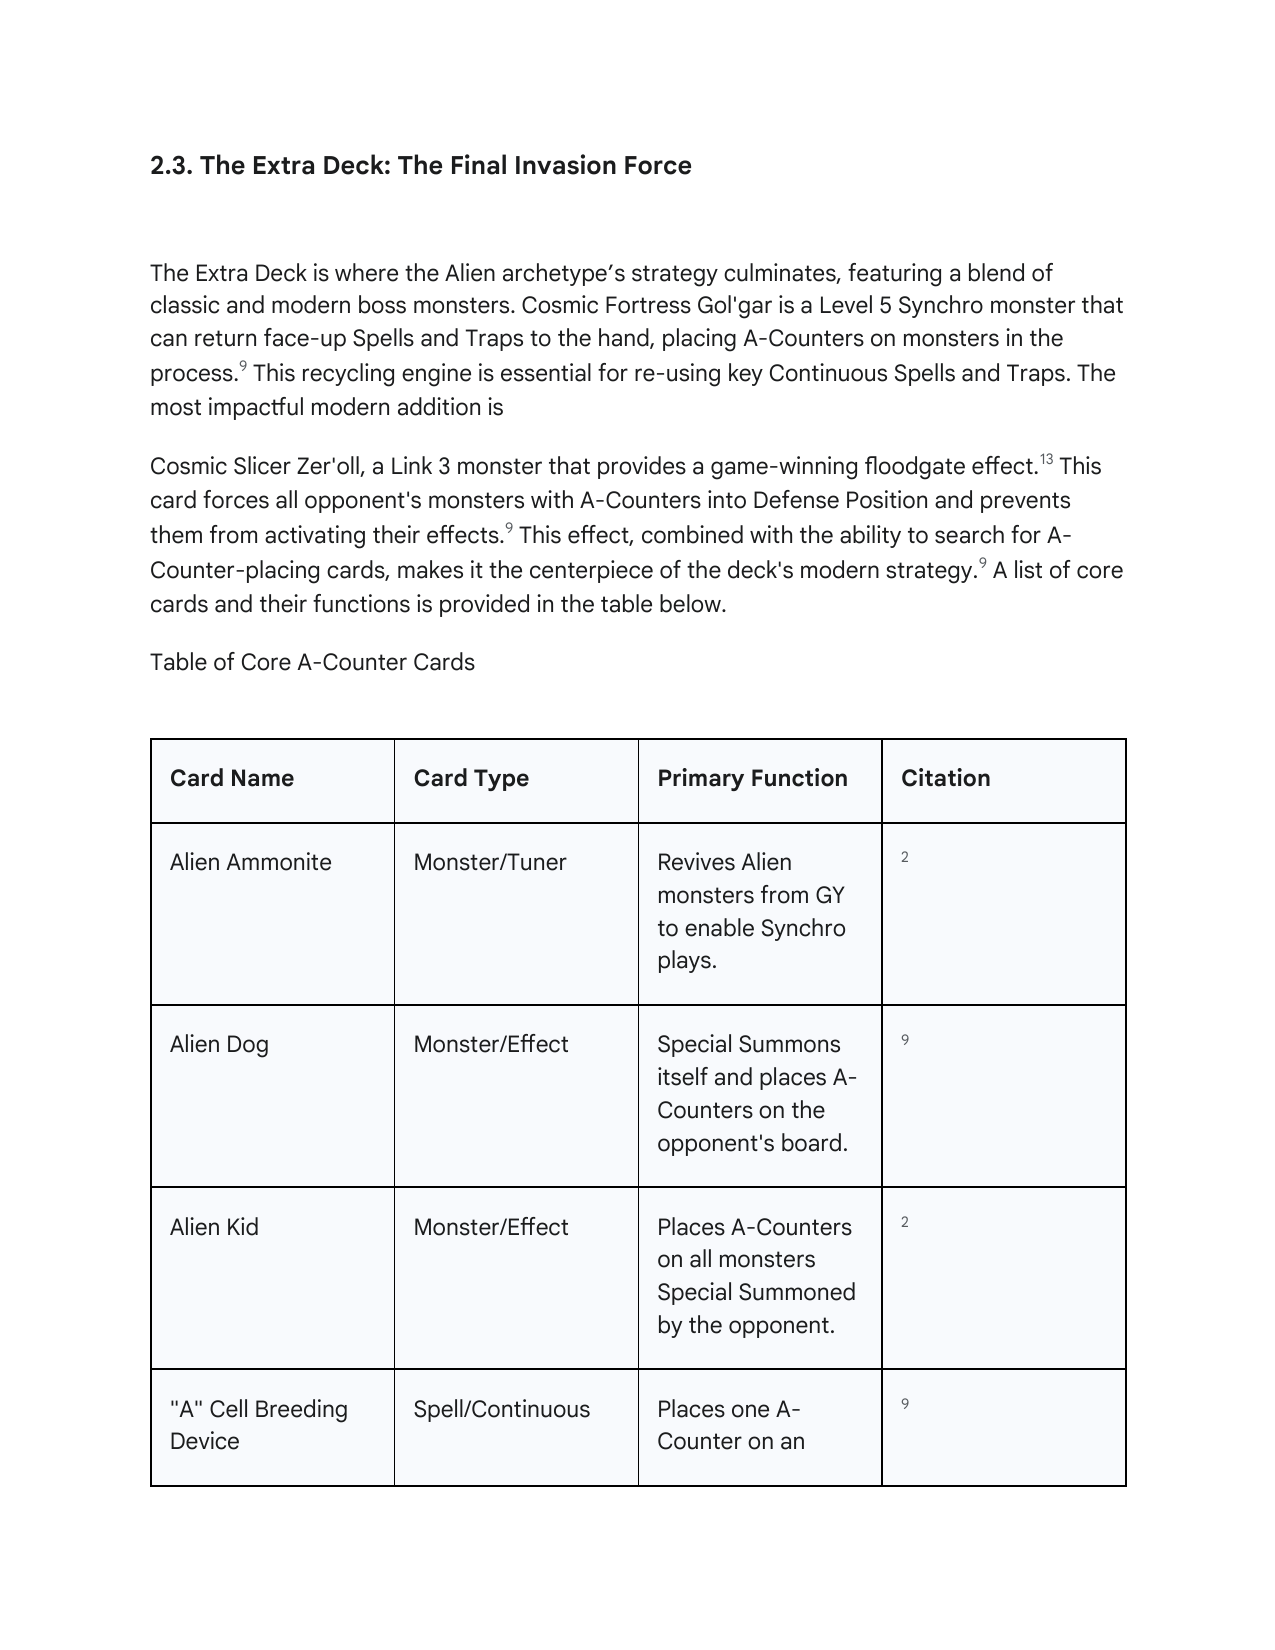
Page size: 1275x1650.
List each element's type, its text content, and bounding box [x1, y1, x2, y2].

table_cell Alien Kid [152, 1188, 394, 1368]
table_header Card Name [152, 740, 394, 822]
table_cell Alien Dog [152, 1006, 394, 1186]
table_cell Revives Alien monsters from GY to enable Synchro plays. [639, 824, 881, 1004]
table_header Citation [883, 740, 1125, 822]
table_cell 2 [883, 1188, 1125, 1368]
table_cell Special Summons itself and places A-Counters on the opponent's board. [639, 1006, 881, 1186]
table_cell Monster/Effect [395, 1188, 638, 1368]
text The Extra Deck is where the Alien archetype’s strategy culminates, featuring a blend of classic and modern boss monsters. Cosmic Fortress Gol'gar is a Level 5 Synchro monster that can return face-up Spells and Traps to the hand, placing A-Counters on monsters in the process.9 This recycling engine is essential for re-using key Continuous Spells and Traps. The most impactful modern addition is [150, 259, 1125, 422]
table_cell Monster/Tuner [395, 824, 638, 1004]
table_cell Alien Ammonite [152, 824, 394, 1004]
table_cell Places A-Counters on all monsters Special Summoned by the opponent. [639, 1188, 881, 1368]
text Table of Core A-Counter Cards [150, 648, 1125, 676]
table_cell 2 [883, 824, 1125, 1004]
table_header Card Type [395, 740, 638, 822]
text Cosmic Slicer Zer'oll, a Link 3 monster that provides a game-winning floodgate effect.13 This card forces all opponent's monsters with A-Counters into Defense Position and prevents them from activating their effects.9 This effect, combined with the ability to search for A-Counter-placing cards, makes it the centerpiece of the deck's modern strategy.9 A list of core cards and their functions is provided in the table below. [150, 451, 1125, 619]
table_cell 9 [883, 1370, 1125, 1485]
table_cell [639, 1370, 881, 1485]
table_cell Spell/Continuous [395, 1370, 638, 1485]
table_cell 9 [883, 1006, 1125, 1186]
table_cell Monster/Effect [395, 1006, 638, 1186]
table_header Primary Function [639, 740, 881, 822]
subtitle 2.3. The Extra Deck: The Final Invasion Force [150, 150, 1125, 181]
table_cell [152, 1370, 394, 1485]
